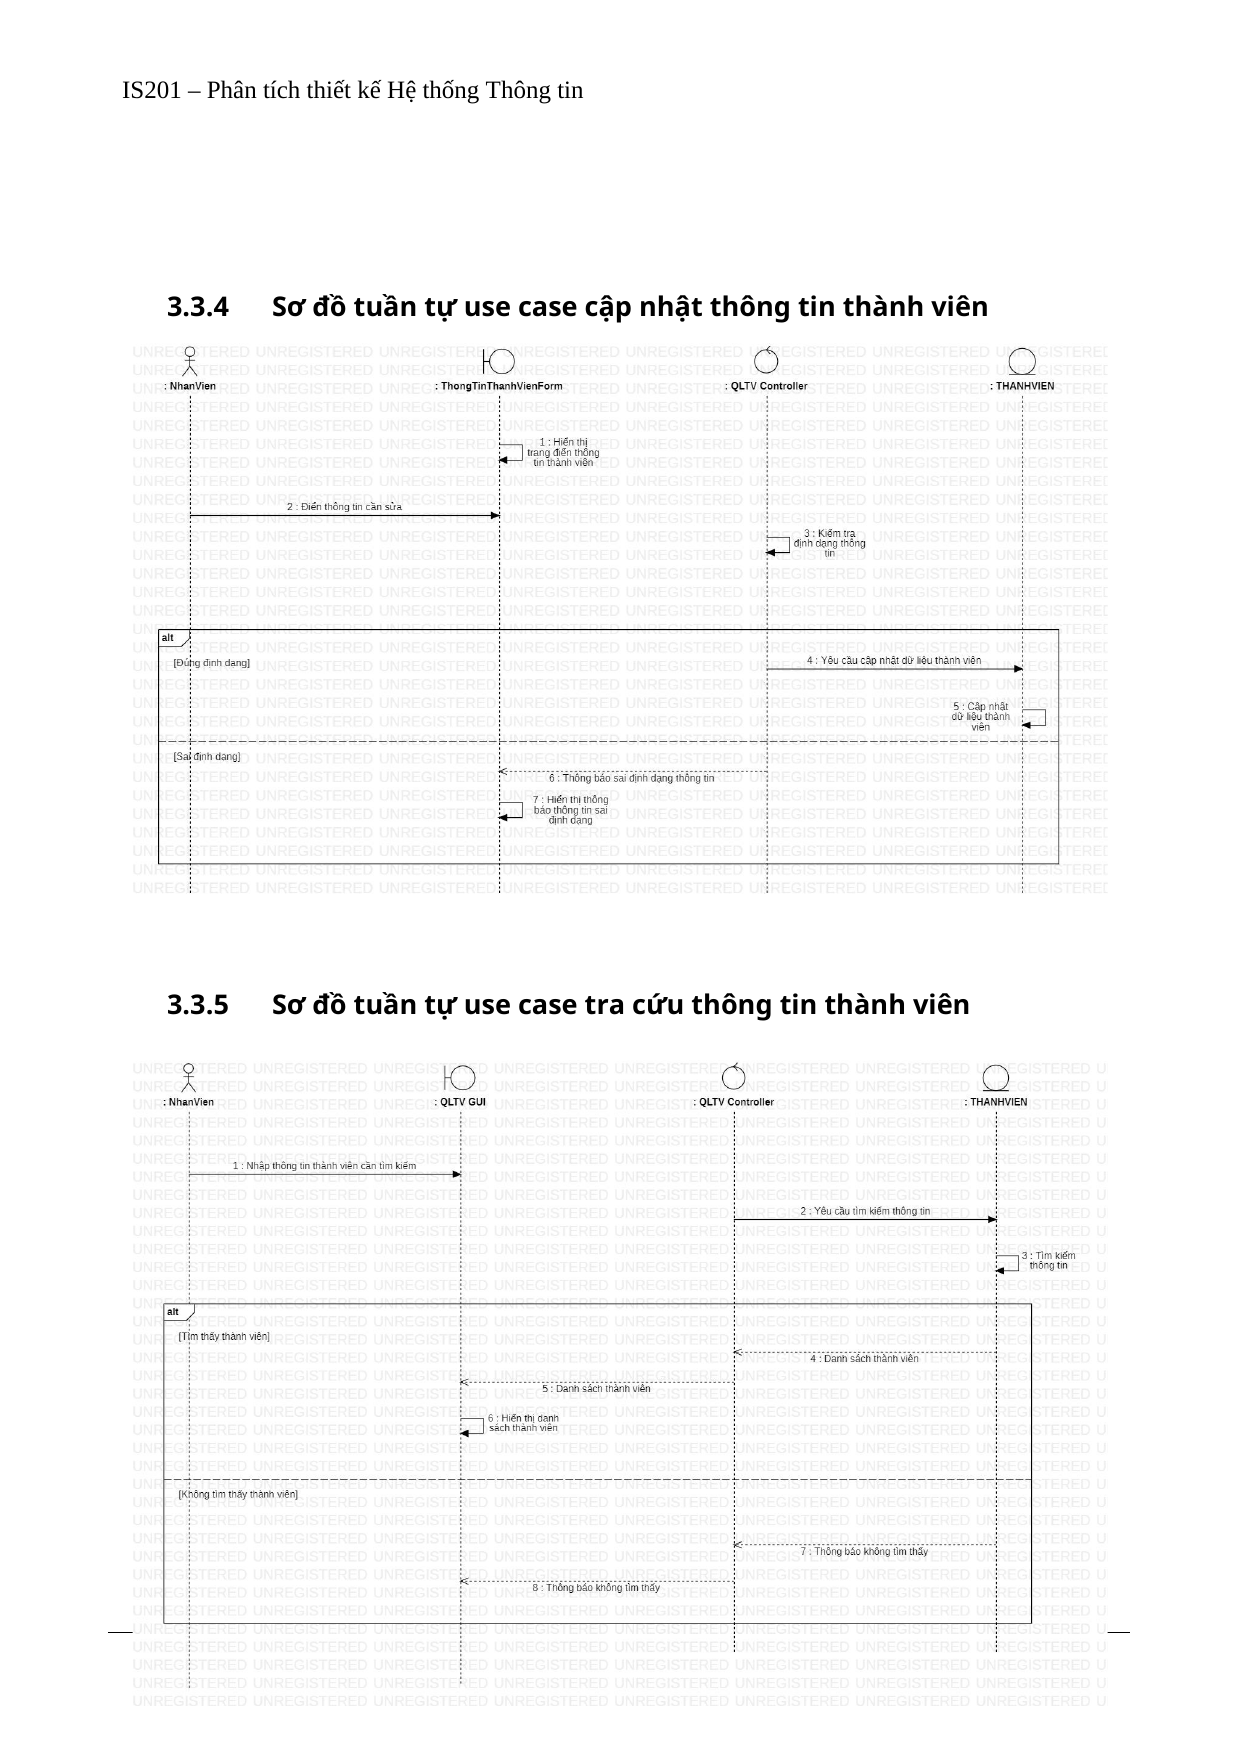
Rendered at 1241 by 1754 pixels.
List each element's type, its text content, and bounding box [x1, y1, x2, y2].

list Sơ đồ tuần tự use case tra cứu thông tin thành viên [167, 986, 1144, 1023]
list Sơ đồ tuần tự use case cập nhật thông tin thành viên [167, 288, 1144, 325]
picture [132, 1055, 1108, 1719]
picture [132, 338, 1108, 894]
